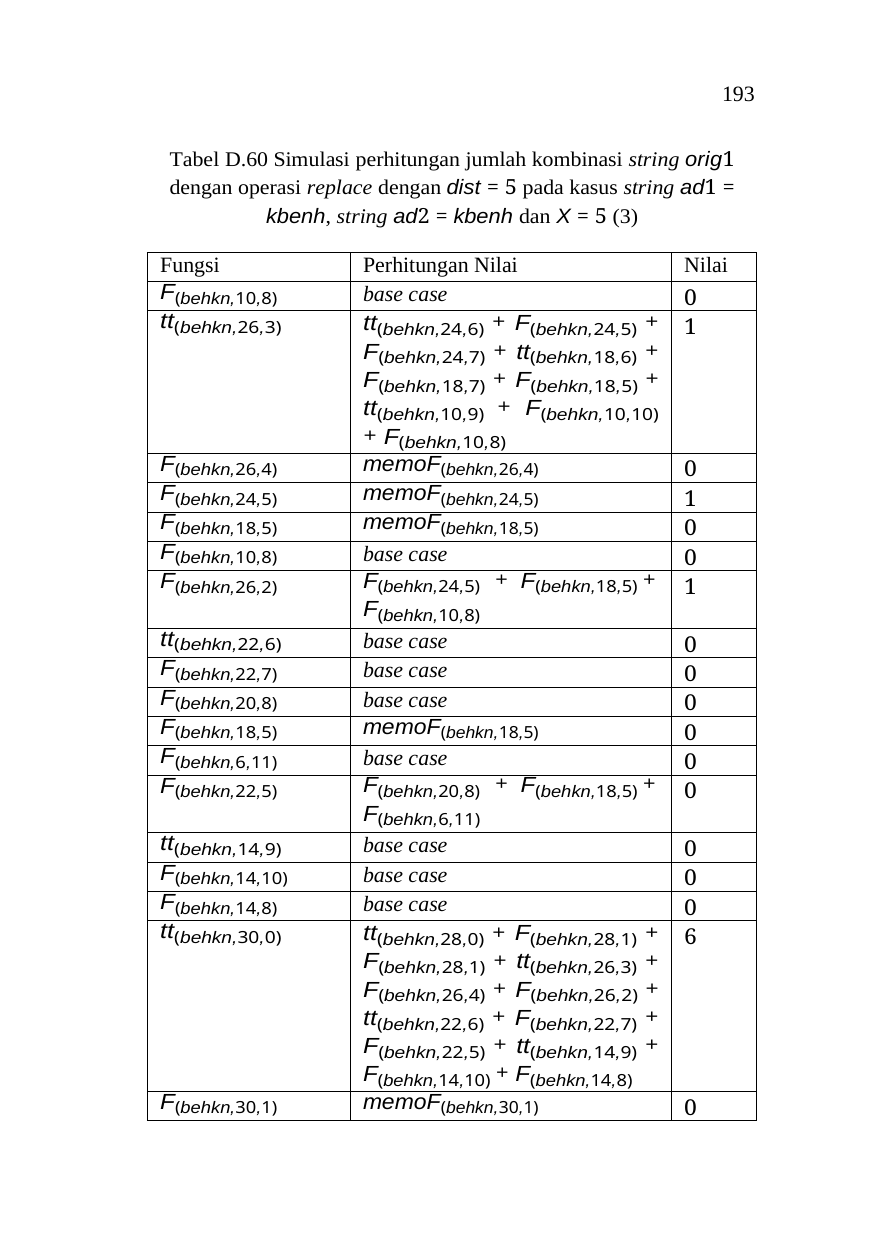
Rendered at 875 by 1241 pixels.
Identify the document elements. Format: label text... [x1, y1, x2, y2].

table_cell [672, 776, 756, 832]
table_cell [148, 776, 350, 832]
text Tabel D.60 Simulasi perhitungan jumlah kombinasi string orig1 dengan operasi replace dengan dist = 5 pada kasus string ad1 = kbenh, string ad2 = kbenh dan X = 5 (3) [144, 144, 760, 229]
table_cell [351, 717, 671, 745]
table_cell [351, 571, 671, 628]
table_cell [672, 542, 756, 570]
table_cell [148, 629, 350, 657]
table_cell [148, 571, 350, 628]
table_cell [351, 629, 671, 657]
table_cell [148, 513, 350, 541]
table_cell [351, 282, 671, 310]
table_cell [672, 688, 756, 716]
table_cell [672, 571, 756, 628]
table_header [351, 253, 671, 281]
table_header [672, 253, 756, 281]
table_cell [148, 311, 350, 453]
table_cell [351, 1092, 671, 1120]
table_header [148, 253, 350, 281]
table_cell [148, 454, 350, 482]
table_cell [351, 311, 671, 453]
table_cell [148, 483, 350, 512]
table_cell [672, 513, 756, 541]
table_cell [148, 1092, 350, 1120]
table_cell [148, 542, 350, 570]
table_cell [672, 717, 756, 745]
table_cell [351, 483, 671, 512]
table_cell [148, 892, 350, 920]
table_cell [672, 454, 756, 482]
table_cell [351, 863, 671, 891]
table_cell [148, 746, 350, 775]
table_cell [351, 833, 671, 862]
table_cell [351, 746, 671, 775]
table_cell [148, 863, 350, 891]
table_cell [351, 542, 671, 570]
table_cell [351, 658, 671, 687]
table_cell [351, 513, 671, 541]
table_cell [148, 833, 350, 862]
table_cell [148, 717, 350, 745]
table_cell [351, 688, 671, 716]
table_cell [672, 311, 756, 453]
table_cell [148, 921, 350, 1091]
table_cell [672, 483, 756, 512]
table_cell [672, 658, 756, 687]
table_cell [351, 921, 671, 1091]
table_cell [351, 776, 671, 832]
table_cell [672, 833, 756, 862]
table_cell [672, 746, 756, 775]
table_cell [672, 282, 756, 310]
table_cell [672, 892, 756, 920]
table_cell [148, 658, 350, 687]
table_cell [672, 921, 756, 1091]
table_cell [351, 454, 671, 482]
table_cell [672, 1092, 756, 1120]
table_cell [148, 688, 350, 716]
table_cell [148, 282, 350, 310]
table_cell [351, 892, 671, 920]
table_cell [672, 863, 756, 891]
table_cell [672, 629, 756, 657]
